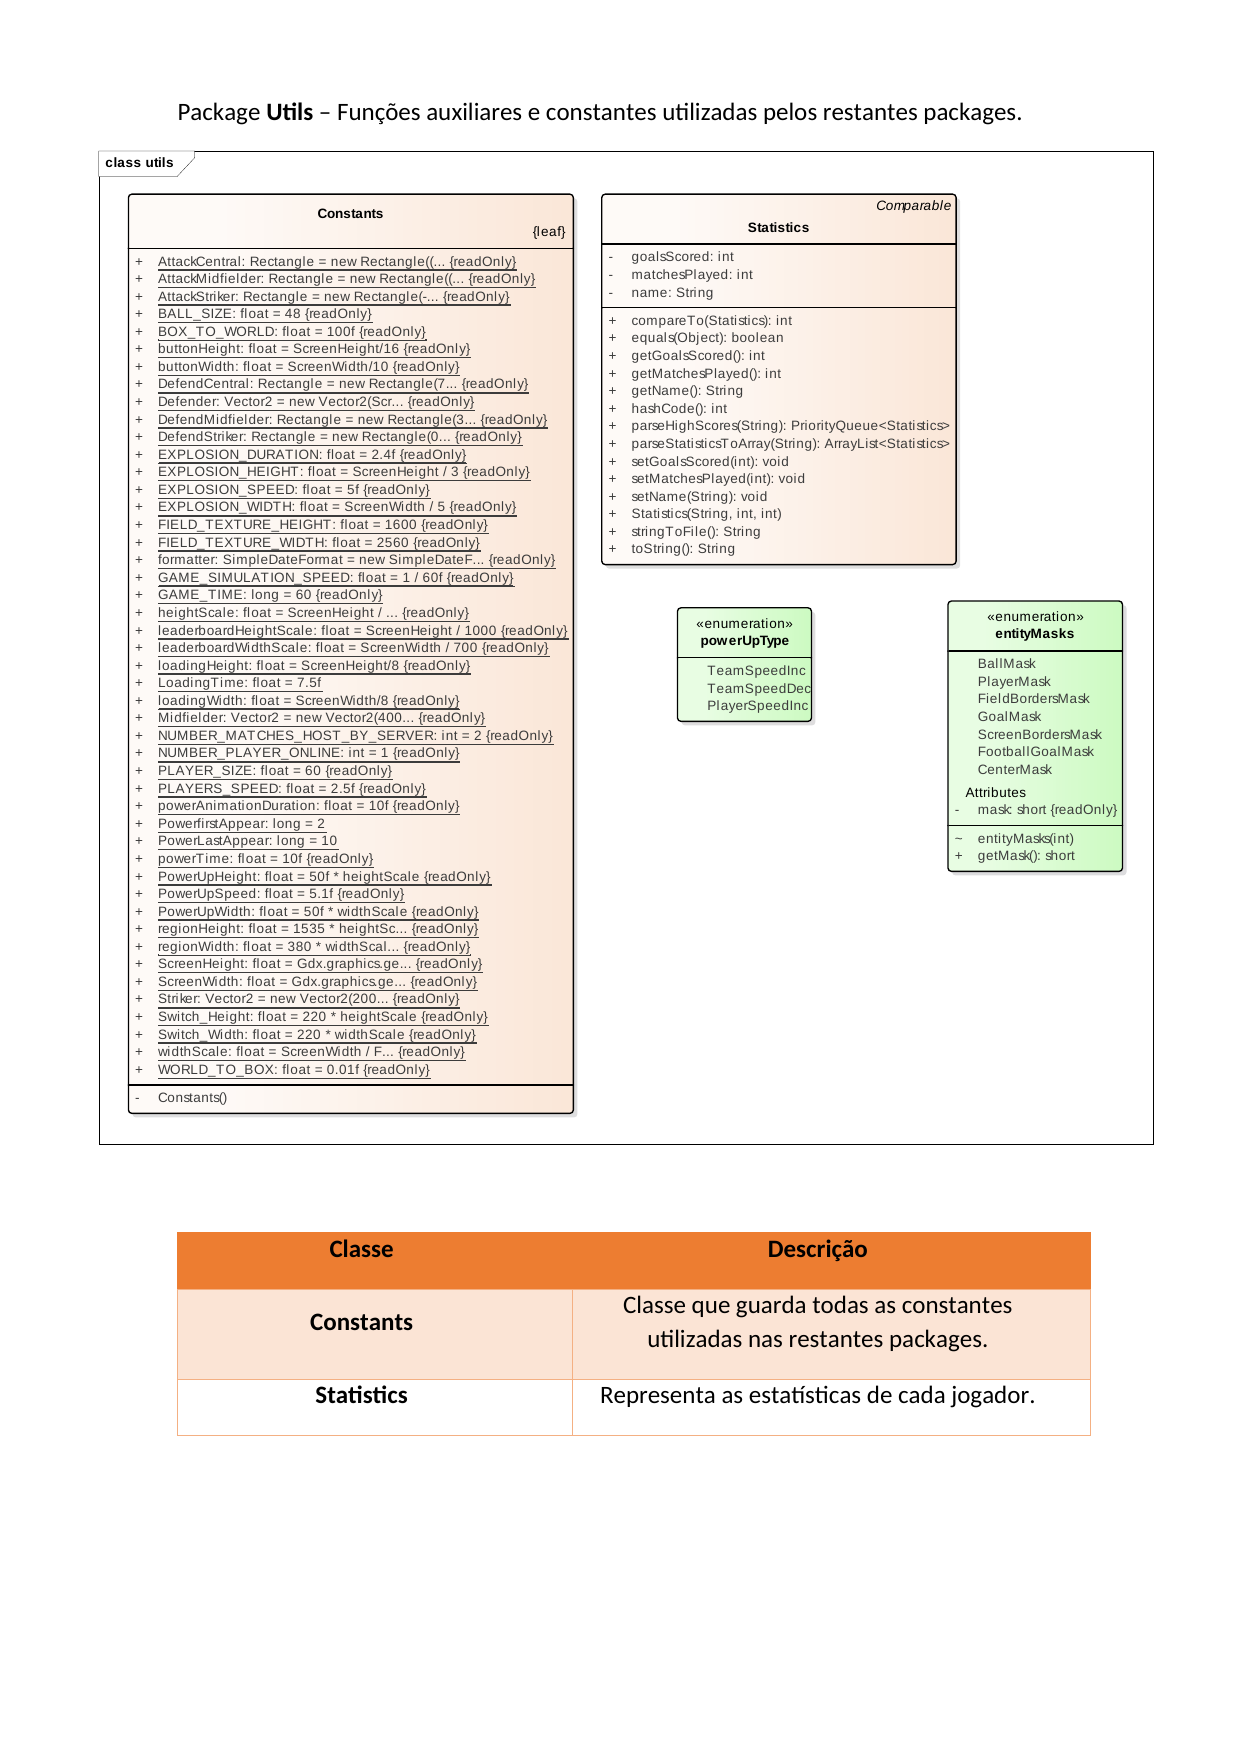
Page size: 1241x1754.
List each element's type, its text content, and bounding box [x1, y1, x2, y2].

table_cell Constants [178, 1290, 572, 1379]
table_header Classe [178, 1233, 572, 1289]
text Package Utils – Funções auxiliares e constantes utilizadas pelos restantes packages. [177, 96, 1064, 126]
table_header Descrição [573, 1233, 1090, 1289]
table_cell Representa as estatísticas de cada jogador. [573, 1380, 1090, 1435]
table_cell Classe que guarda todas as constantes utilizadas nas restantes packages. [573, 1290, 1090, 1379]
table_cell Statistics [178, 1380, 572, 1435]
